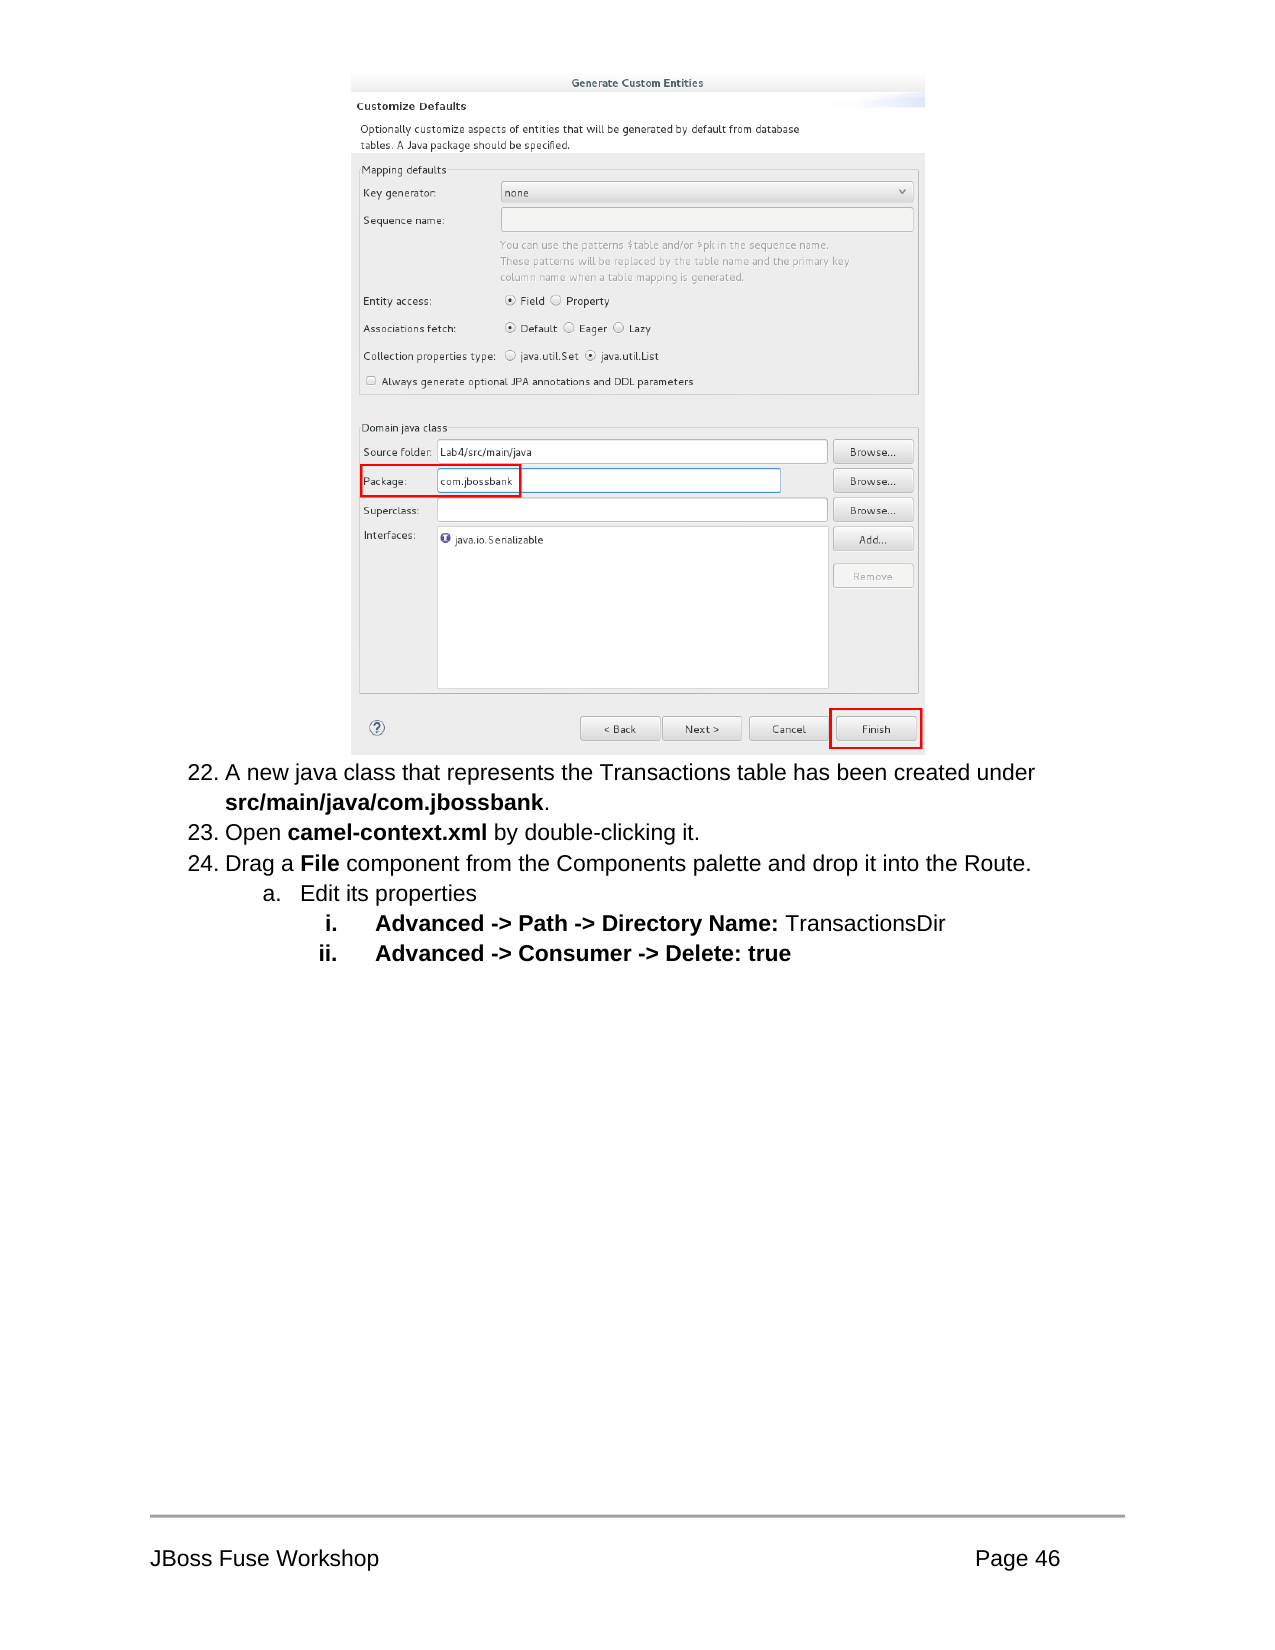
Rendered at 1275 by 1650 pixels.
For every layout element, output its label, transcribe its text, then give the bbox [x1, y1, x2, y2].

list Advanced -> Path -> Directory Name: TransactionsDir [337, 910, 1125, 936]
list Drag a File component from the Components palette and drop it into the Route. [187, 849, 1125, 876]
picture [350, 75, 926, 755]
list A new java class that represents the Transactions table has been created under src/main/java/com.jbossbank. [187, 759, 1125, 815]
list Open camel-context.xml by double-clicking it. [187, 819, 1125, 846]
list Advanced -> Consumer -> Delete: true [337, 940, 1125, 966]
list Edit its properties [262, 880, 1125, 906]
